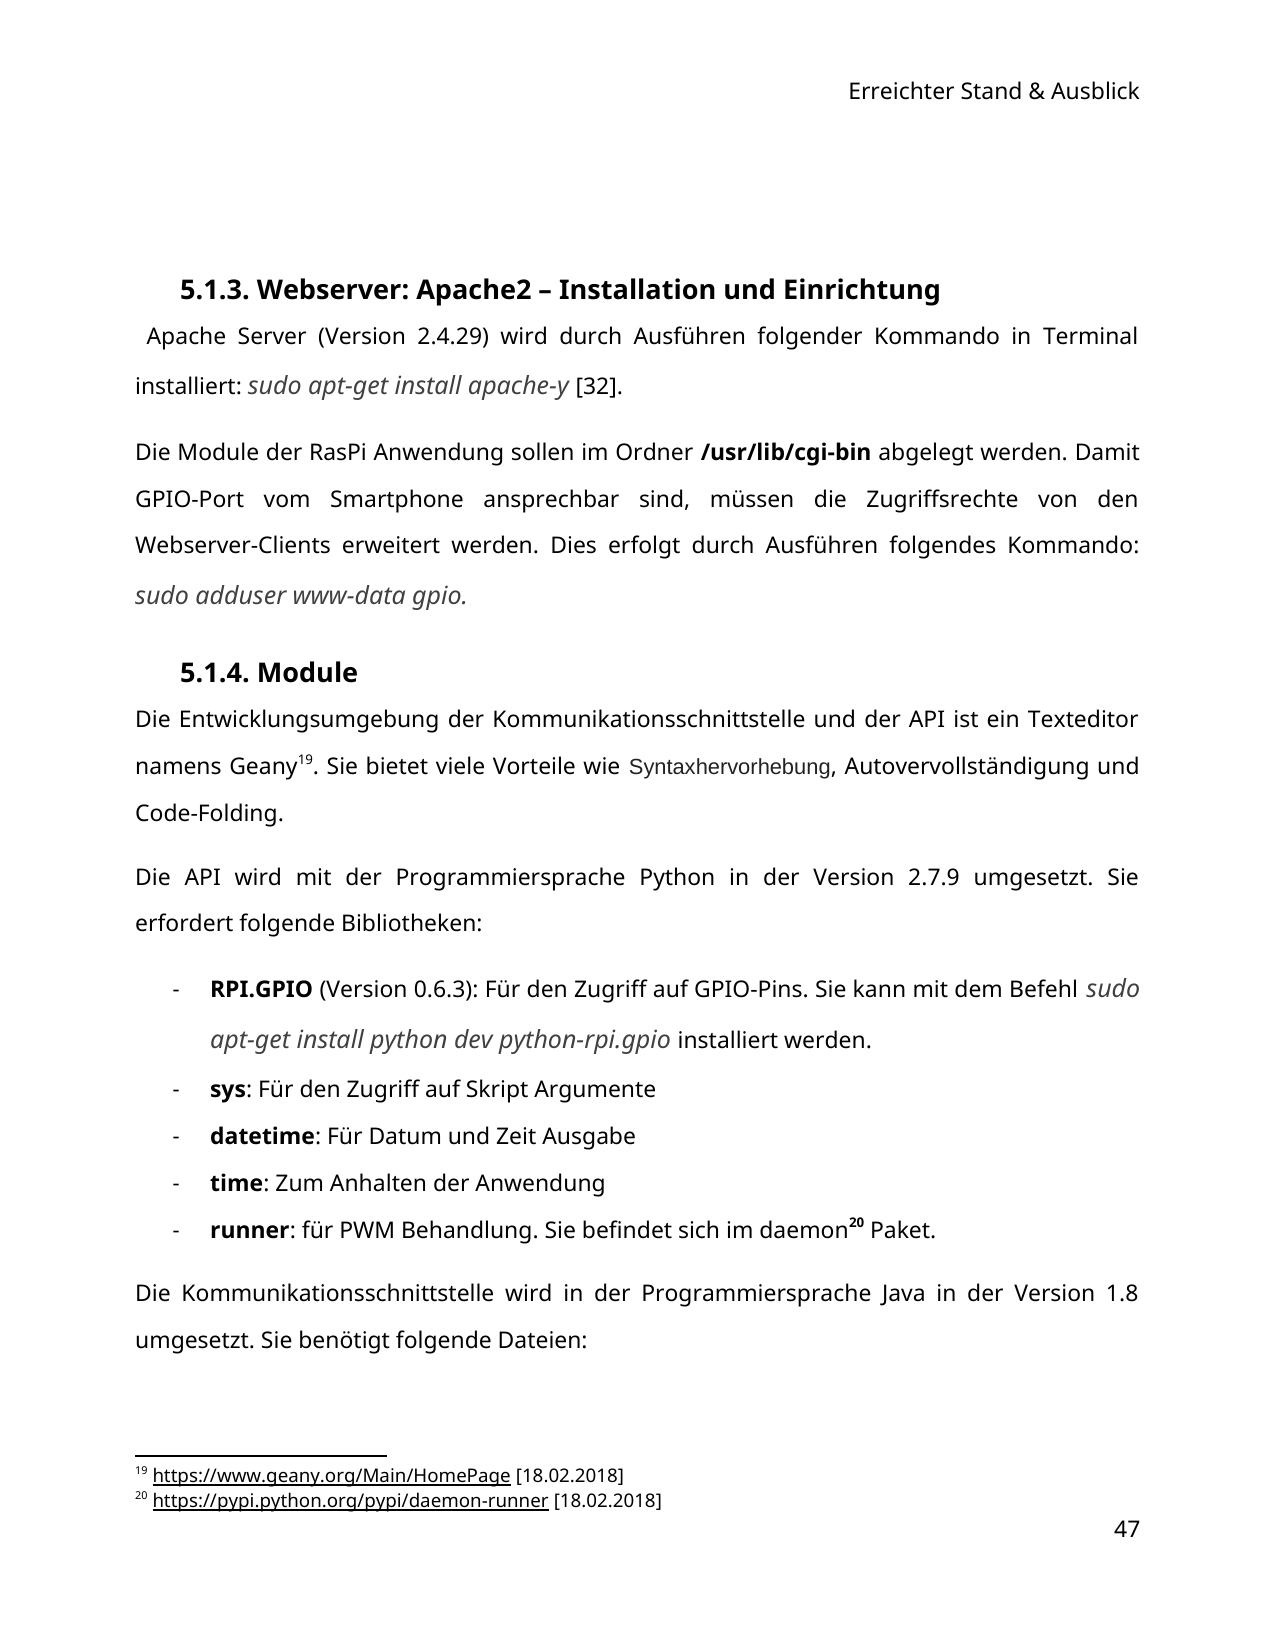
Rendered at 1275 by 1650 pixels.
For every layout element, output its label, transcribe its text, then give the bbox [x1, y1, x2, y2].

text Die API wird mit der Programmiersprache Python in der Version 2.7.9 umgesetzt. Sie erfordert folgende Bibliotheken: [135, 860, 1140, 938]
text Die Entwicklungsumgebung der Kommunikationsschnittstelle und der API ist ein Texteditor namens Geany. Sie bietet viele Vorteile wie Syntaxhervorhebung, Autovervollständigung und Code-Folding. [135, 703, 1140, 828]
list time: Zum Anhalten der Anwendung [172, 1167, 1140, 1198]
subtitle Module [180, 654, 1140, 691]
list RPI.GPIO (Version 0.6.3): Für den Zugriff auf GPIO-Pins. Sie kann mit dem Befehl sudo apt-get install python dev python-rpi.gpio installiert werden. [172, 971, 1140, 1056]
text Die Module der RasPi Anwendung sollen im Ordner /usr/lib/cgi-bin abgelegt werden. Damit GPIO-Port vom Smartphone ansprechbar sind, müssen die Zugriffsrechte von den Webserver-Clients erweitert werden. Dies erfolgt durch Ausführen folgendes Kommando: sudo adduser www-data gpio. [135, 436, 1140, 612]
text Apache Server (Version 2.4.29) wird durch Ausführen folgender Kommando in Terminal installiert: sudo apt-get install apache-y . [135, 320, 1140, 402]
text Die Kommunikationsschnittstelle wird in der Programmiersprache Java in der Version 1.8 umgesetzt. Sie benötigt folgende Dateien: [135, 1277, 1140, 1355]
subtitle Webserver: Apache2 – Installation und Einrichtung [180, 270, 1140, 307]
list datetime: Für Datum und Zeit Ausgabe [172, 1120, 1140, 1151]
list runner: für PWM Behandlung. Sie befindet sich im daemon Paket. [172, 1213, 1140, 1245]
list sys: Für den Zugriff auf Skript Argumente [172, 1073, 1140, 1104]
